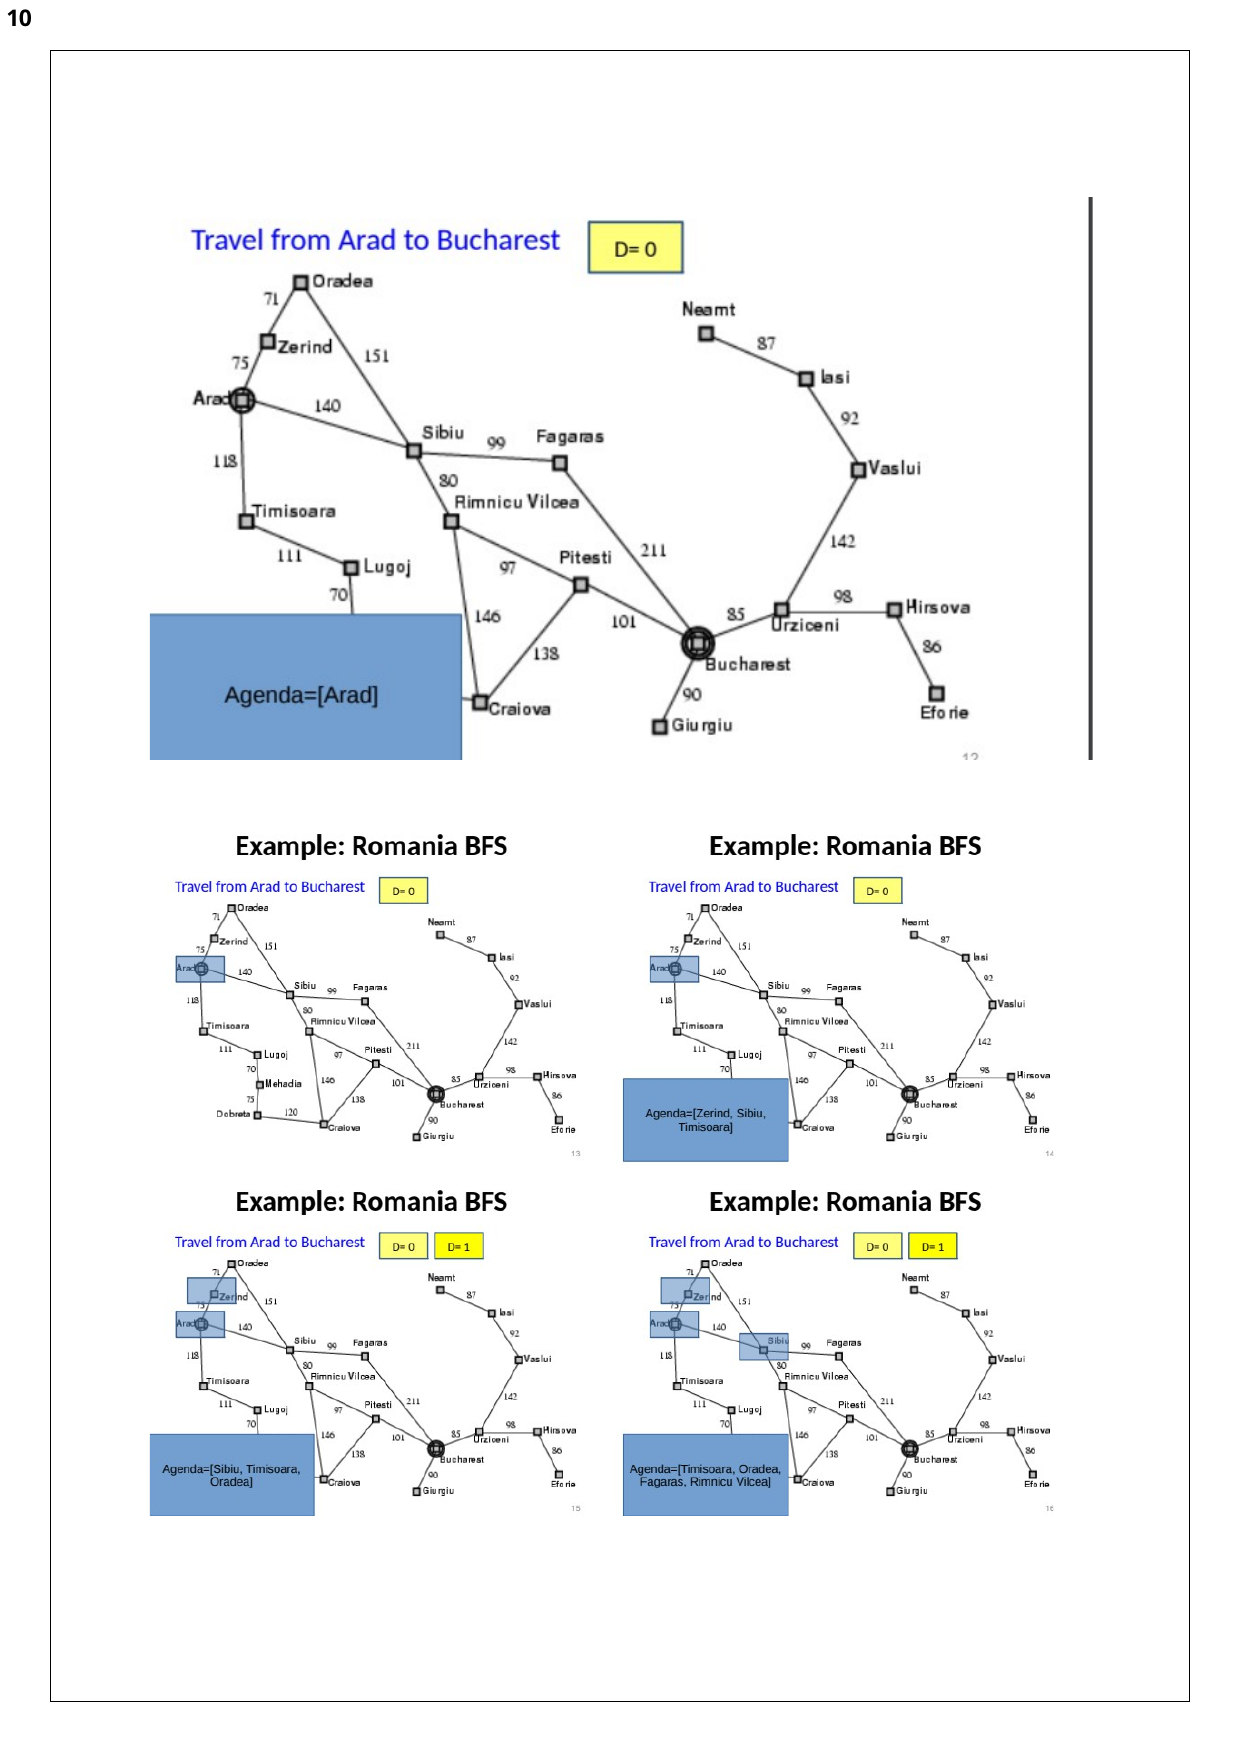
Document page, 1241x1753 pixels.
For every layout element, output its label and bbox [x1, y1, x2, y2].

picture [149, 834, 1054, 1516]
picture [149, 197, 1093, 760]
